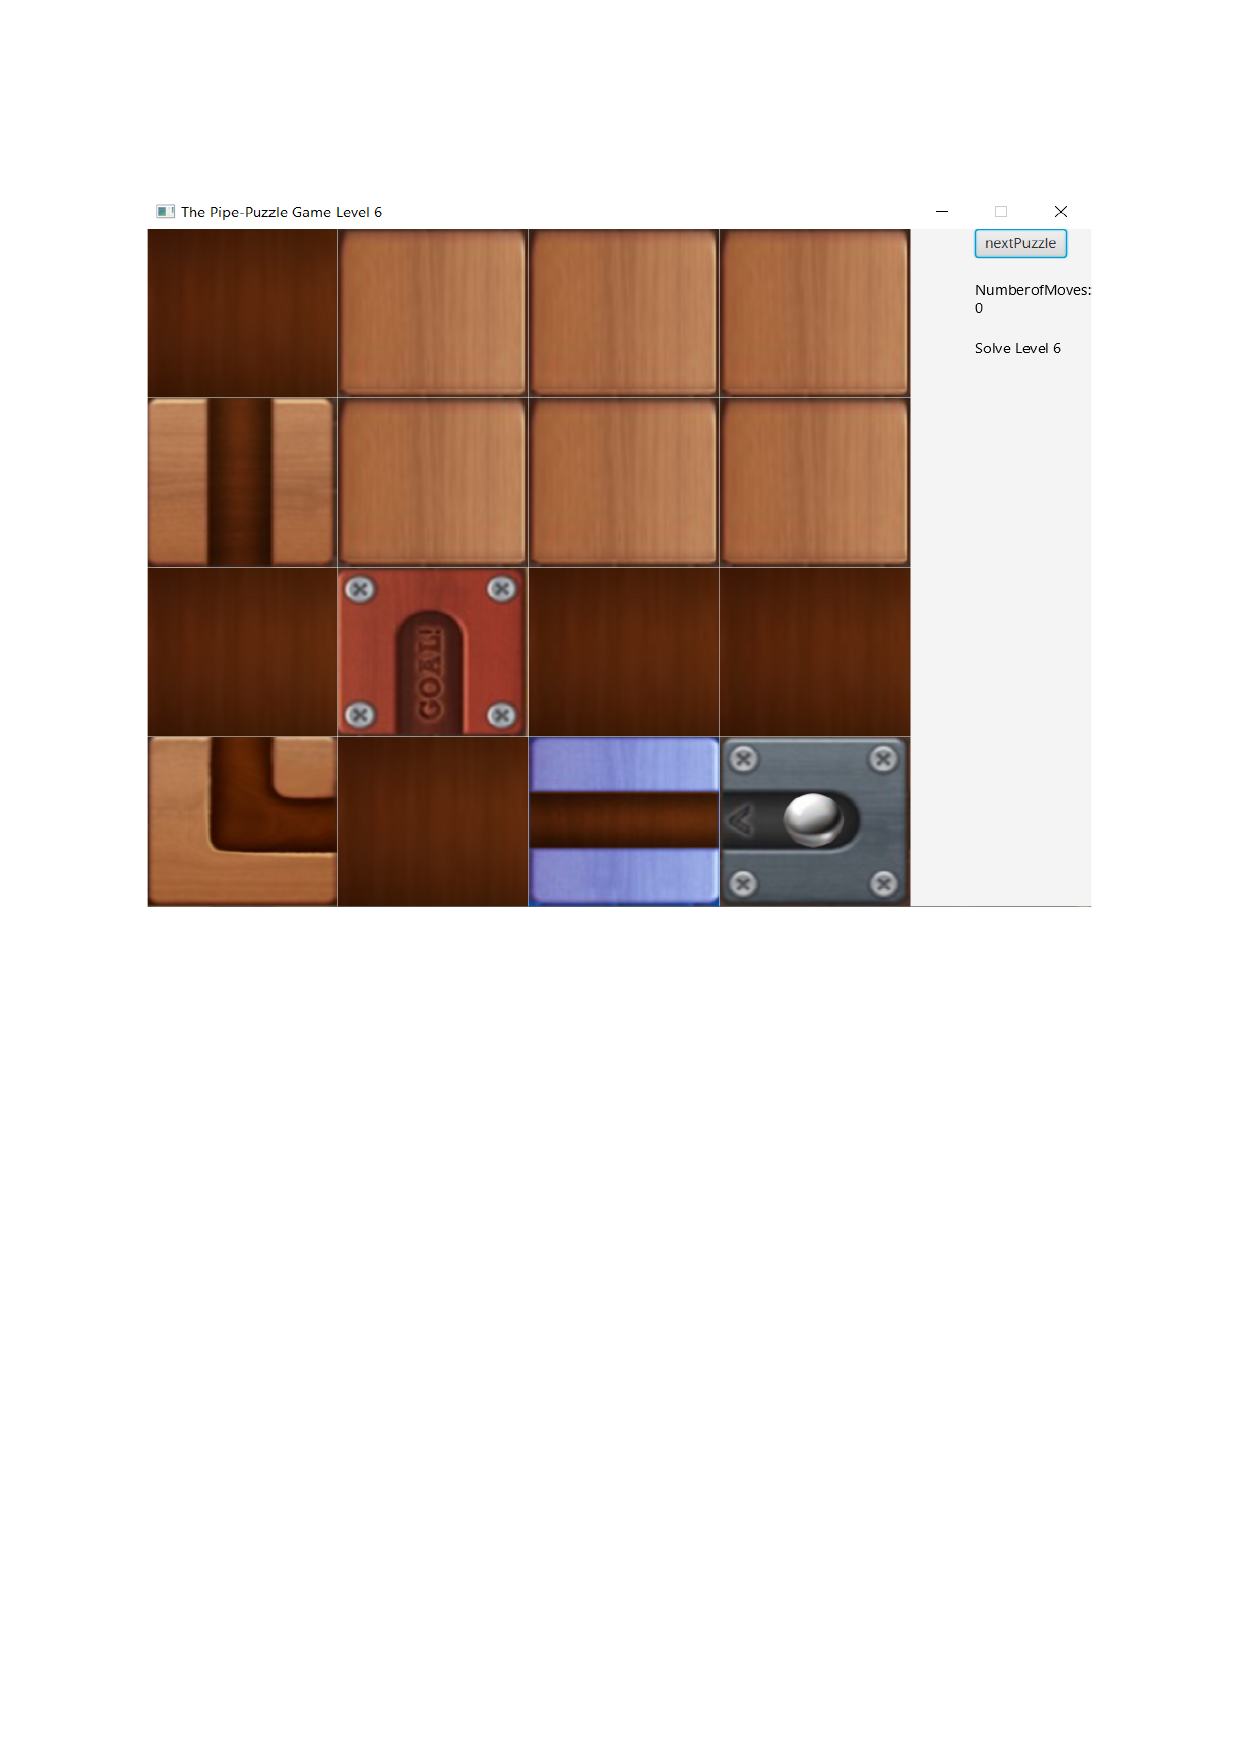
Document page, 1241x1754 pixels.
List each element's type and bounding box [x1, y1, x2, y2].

picture [147, 195, 1092, 907]
